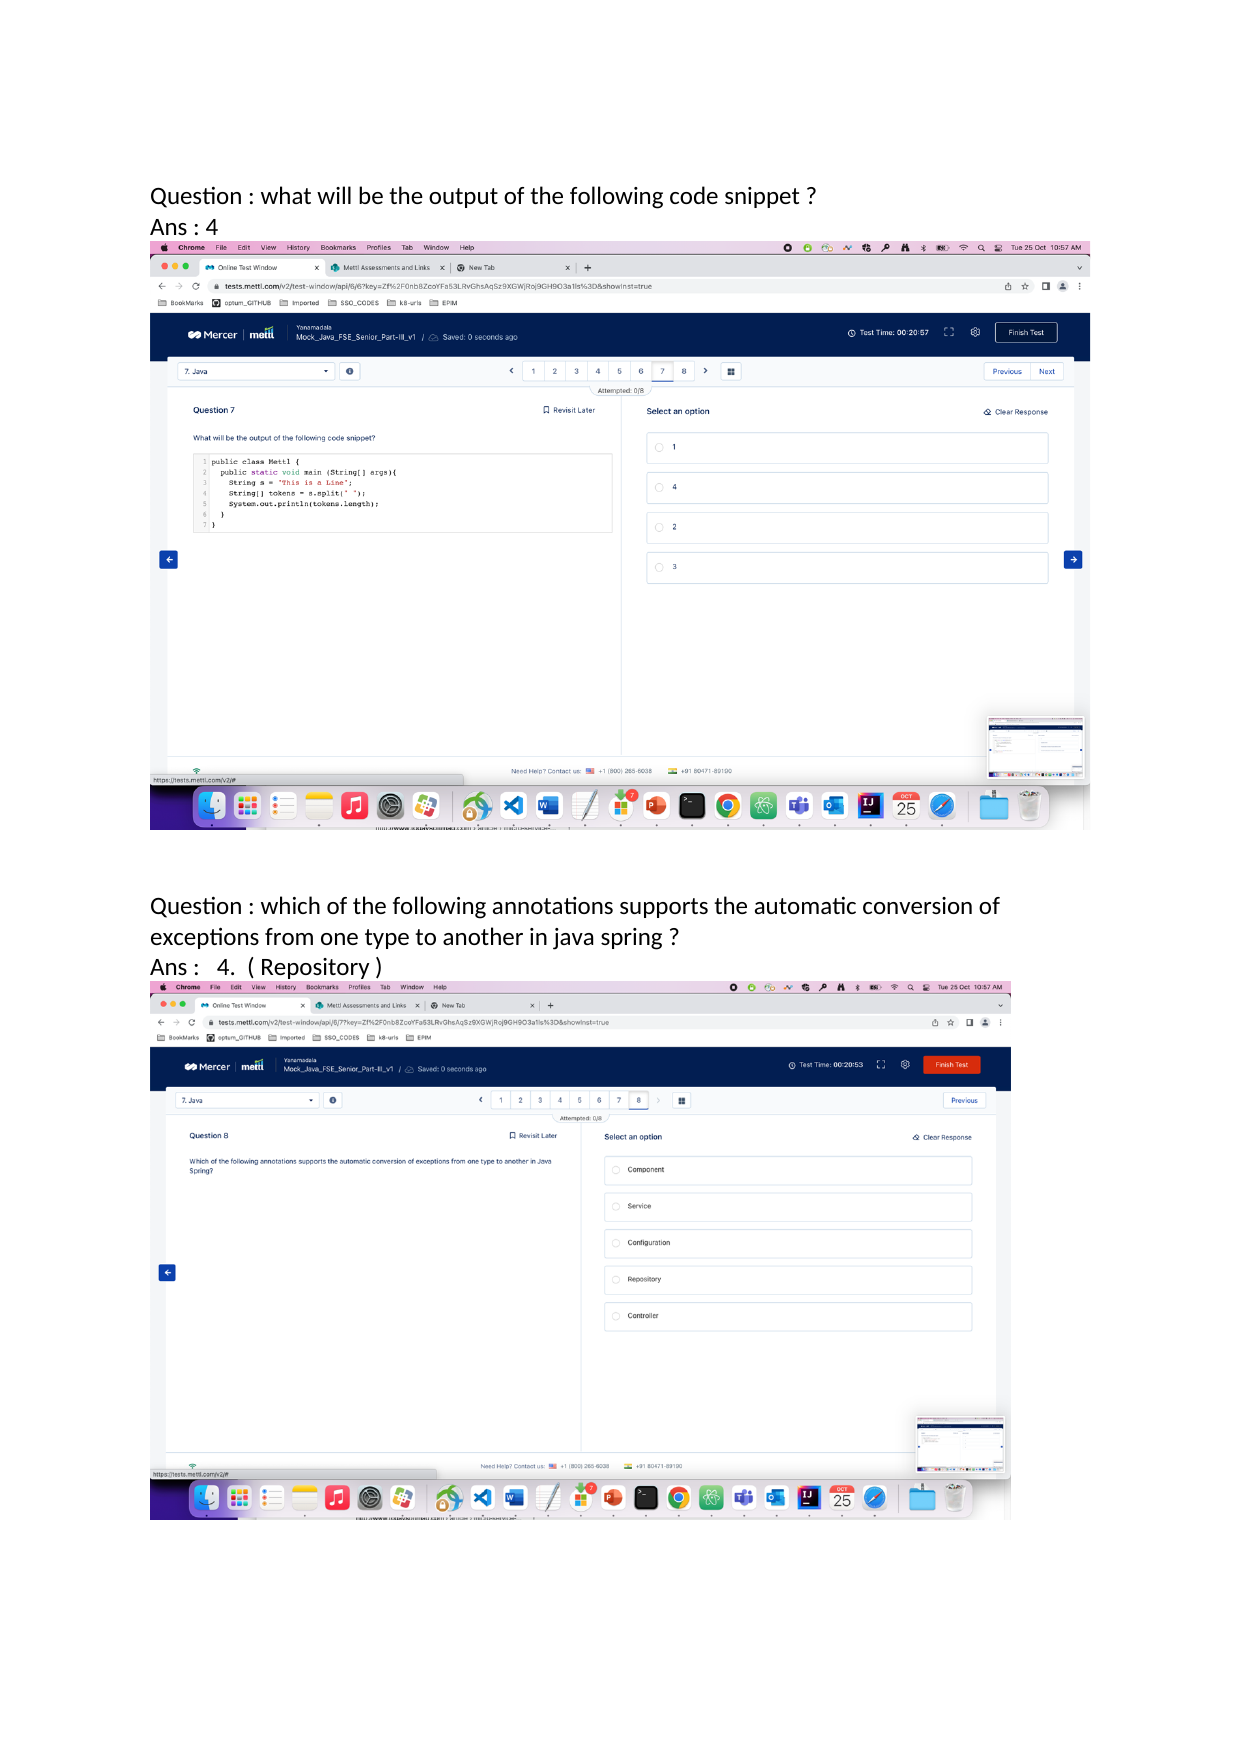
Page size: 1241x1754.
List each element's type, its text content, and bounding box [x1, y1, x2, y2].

picture [150, 981, 1011, 1520]
text Ans : 4 [150, 211, 1090, 241]
text Question : what will be the output of the following code snippet ? [150, 181, 1090, 211]
picture [150, 241, 1091, 830]
text Question : which of the following annotations supports the automatic conversion of exceptions from one type to another in java spring ? [150, 890, 1090, 951]
text Ans : 4. ( Repository ) [150, 951, 1090, 982]
